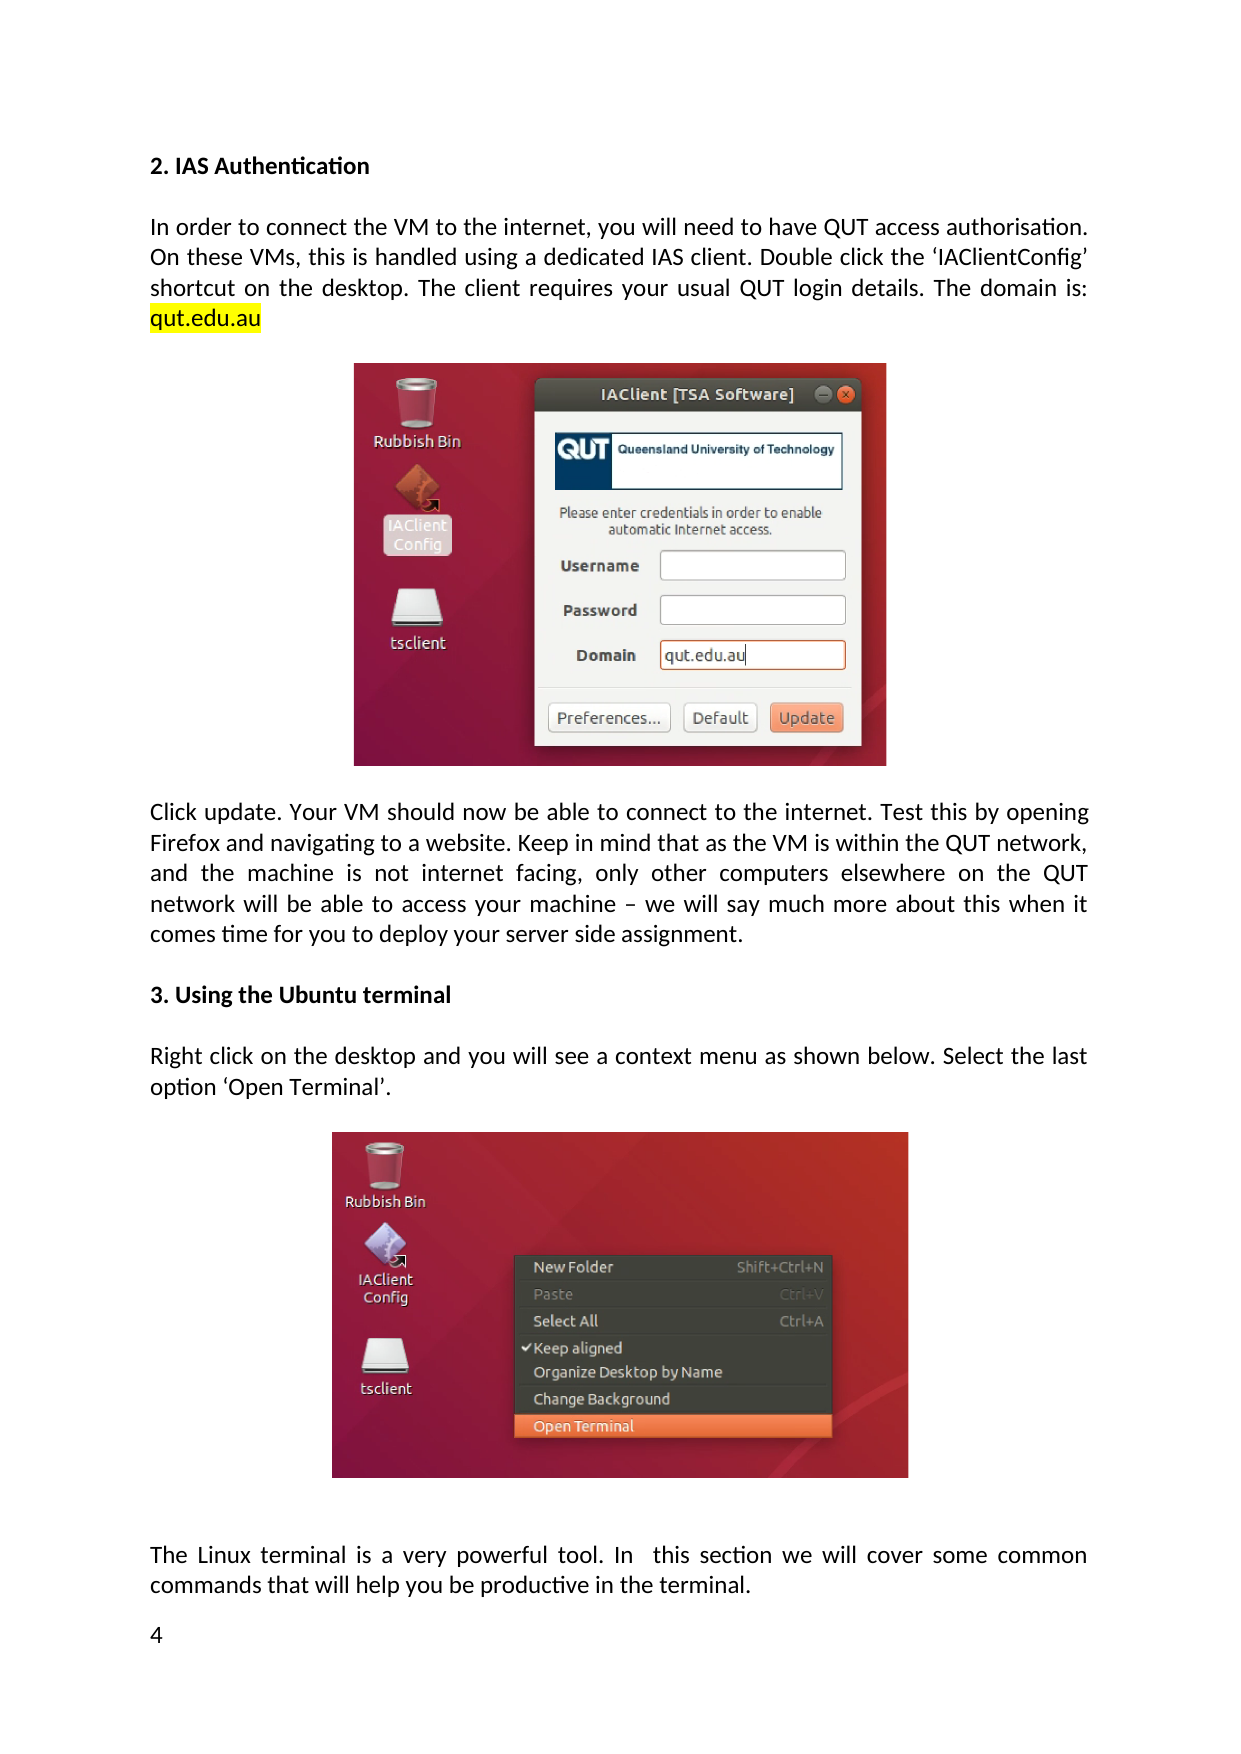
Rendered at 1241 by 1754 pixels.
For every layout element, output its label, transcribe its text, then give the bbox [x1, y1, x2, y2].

text The Linux terminal is a very powerful tool. In this section we will cover some common commands that will help you be productive in the terminal. [150, 1539, 1090, 1600]
picture [332, 1132, 909, 1478]
text Right click on the desktop and you will see a context menu as shown below. Select the last option ‘Open Terminal’. [150, 1041, 1090, 1102]
picture [353, 363, 887, 766]
text 3. Using the Ubuntu terminal [150, 979, 1090, 1010]
text Click update. Your VM should now be able to connect to the internet. Test this by opening Firefox and navigating to a website. Keep in mind that as the VM is within the QUT network, and the machine is not internet facing, only other computers elsewhere on the QUT network will be able to access your machine – we will say much more about this when it comes time for you to deploy your server side assignment. [150, 796, 1090, 949]
text 2. IAS Authentication [150, 150, 1090, 181]
text In order to connect the VM to the internet, you will need to have QUT access authorisation. On these VMs, this is handled using a dedicated IAS client. Double click the ‘IAClientConfig’ shortcut on the desktop. The client requires your usual QUT login details. The domain is: qut.edu.au [150, 211, 1090, 333]
